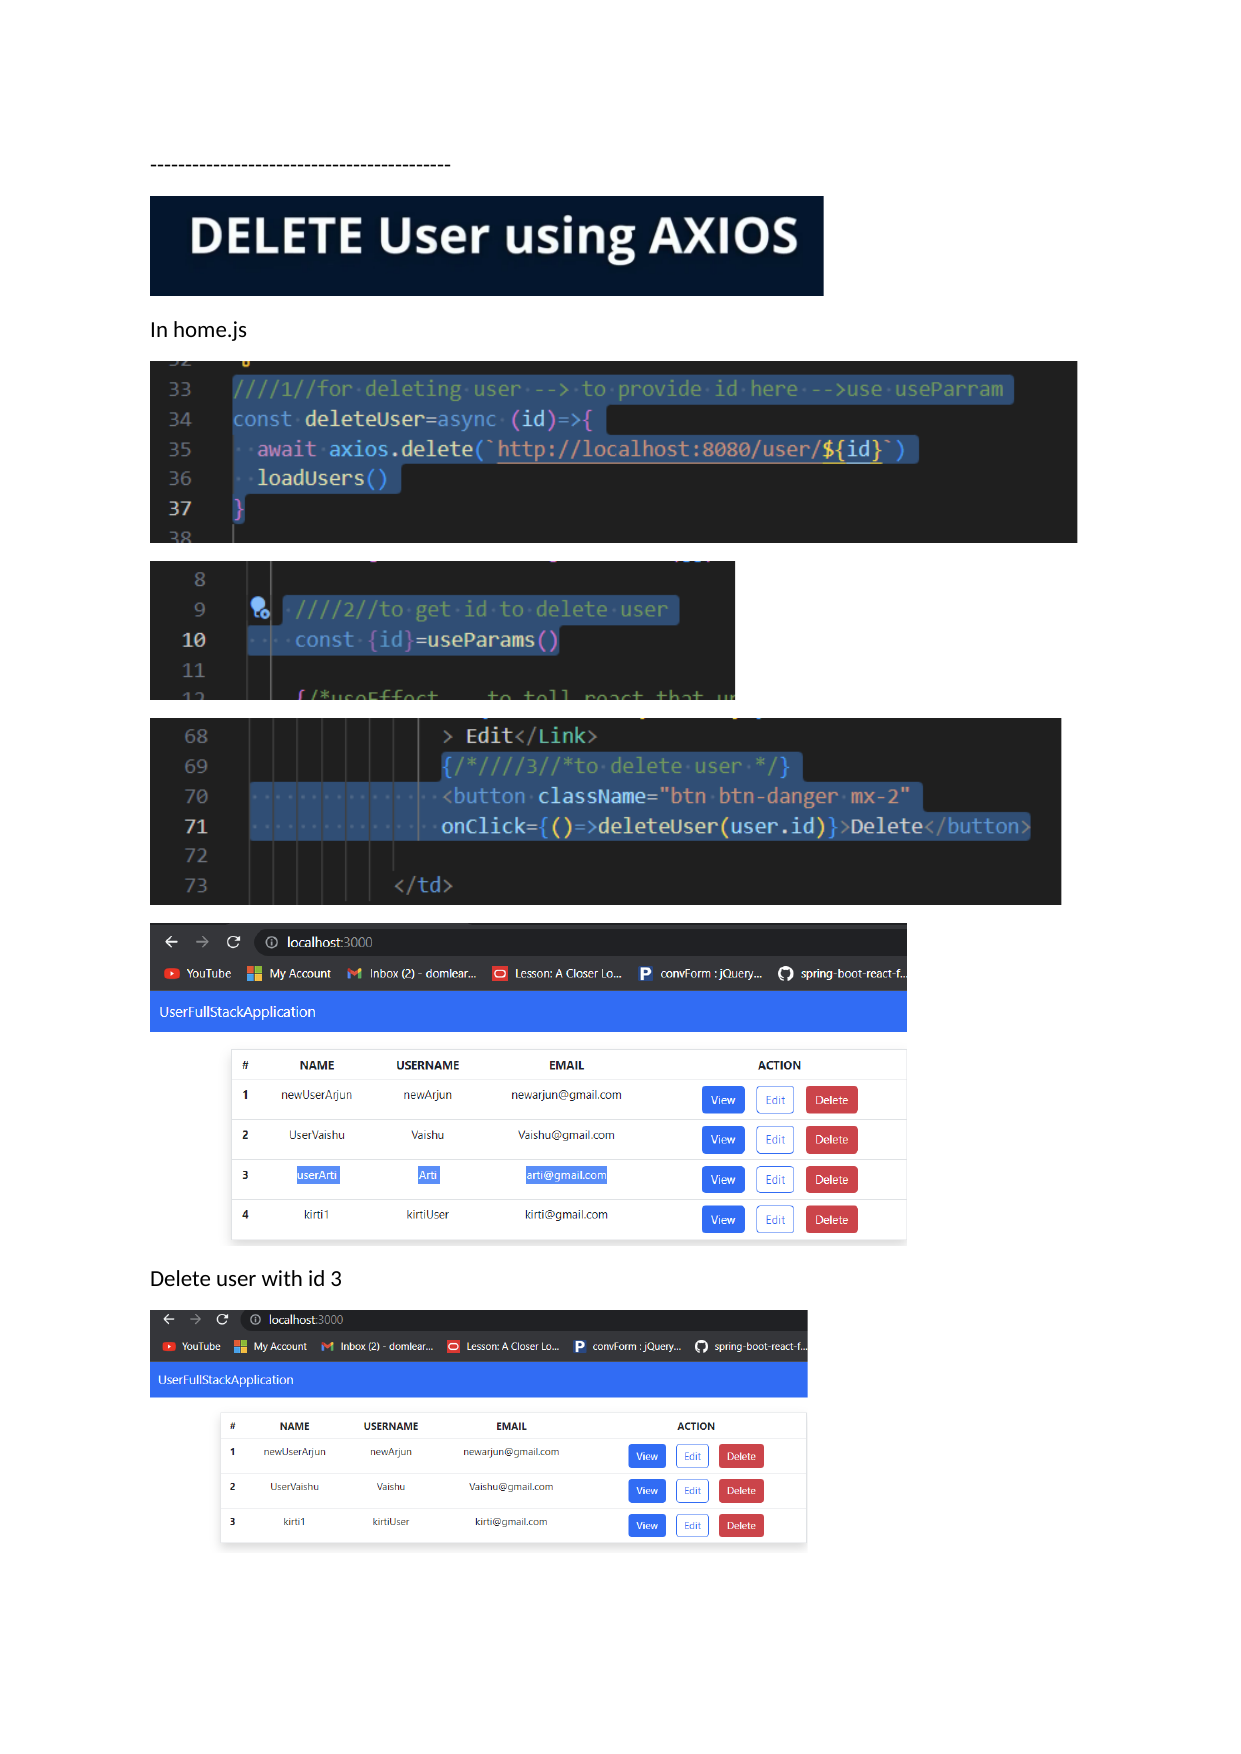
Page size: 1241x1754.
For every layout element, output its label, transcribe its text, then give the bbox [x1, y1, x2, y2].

text ------------------------------------------- [150, 150, 1090, 178]
text In home.js [150, 315, 1090, 343]
picture [150, 561, 736, 700]
picture [150, 718, 1062, 905]
picture [150, 196, 824, 296]
picture [150, 361, 1078, 543]
text Delete user with id 3 [150, 1264, 1090, 1292]
picture [150, 1310, 808, 1553]
picture [150, 923, 907, 1246]
